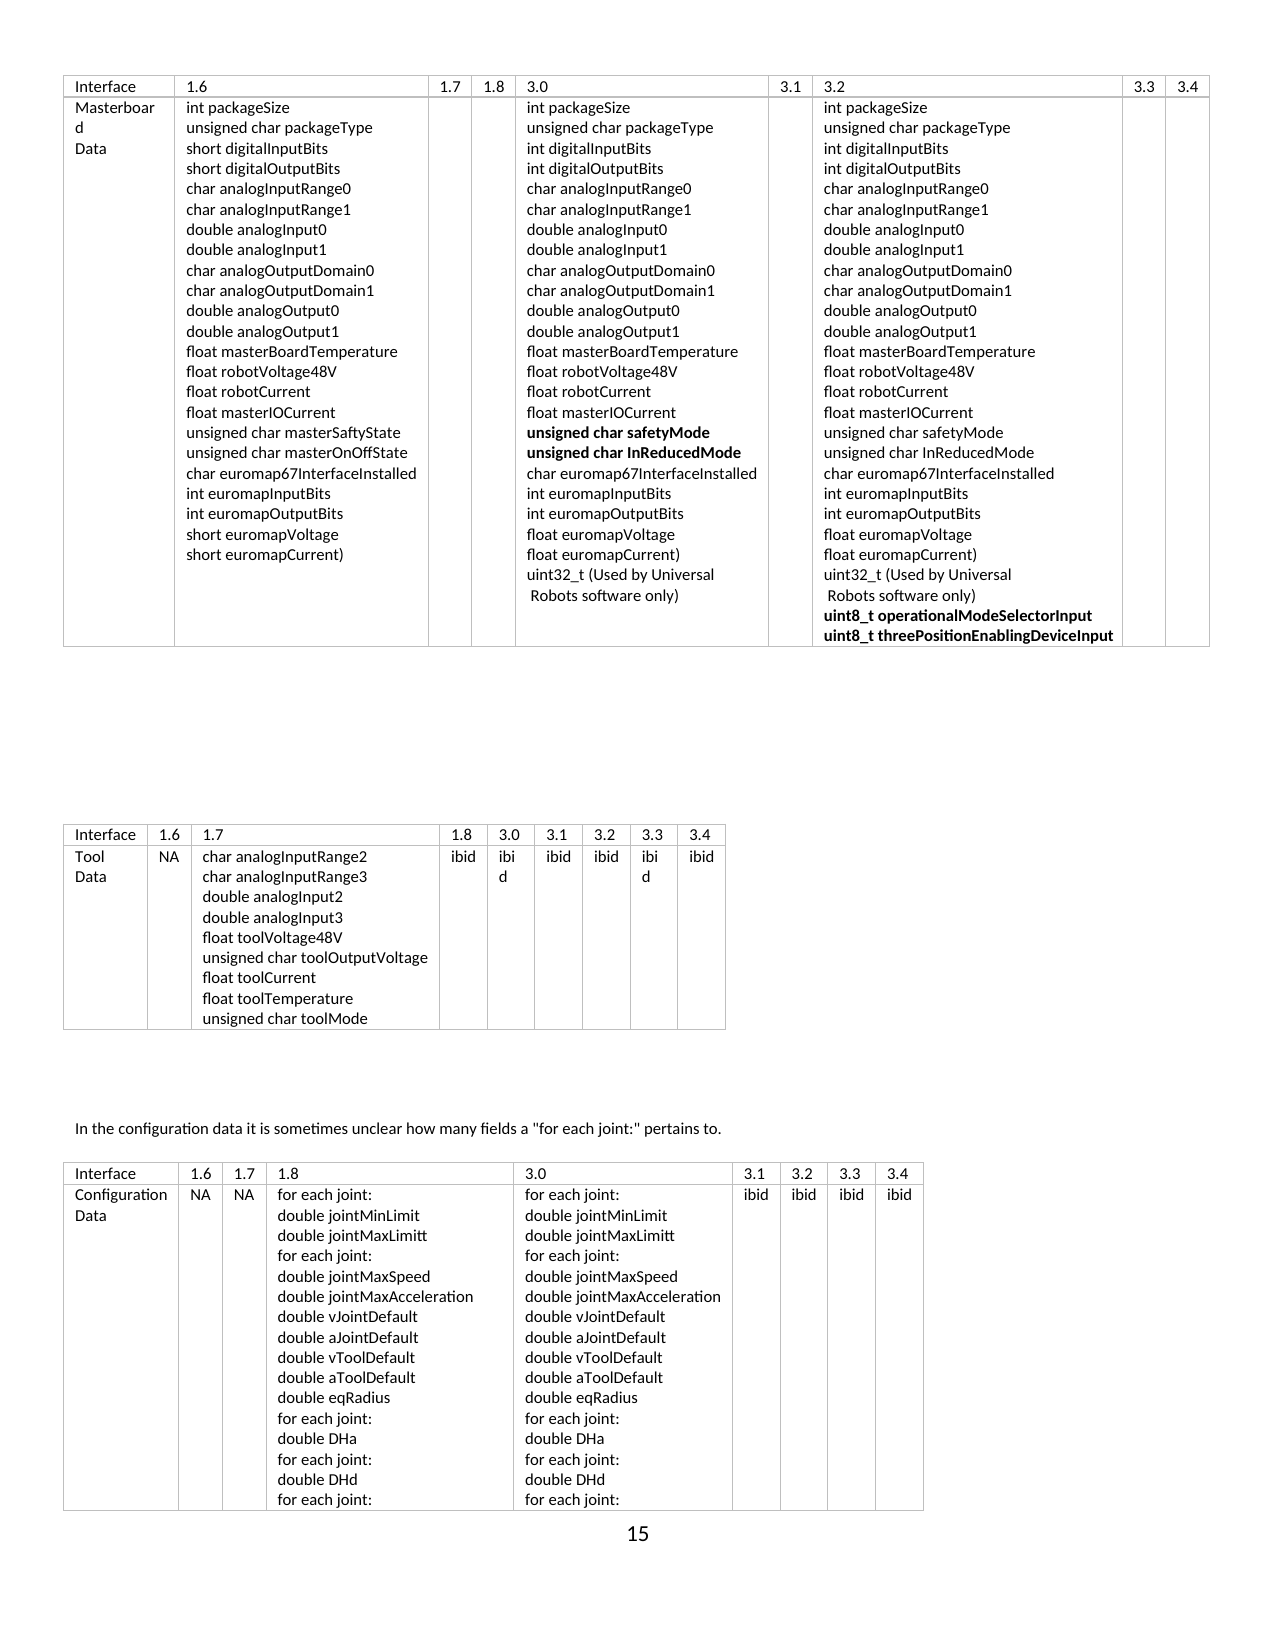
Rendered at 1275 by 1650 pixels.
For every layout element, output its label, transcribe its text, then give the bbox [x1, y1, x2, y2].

table_header Interface [64, 1163, 178, 1184]
table_header 3.0 [514, 1163, 732, 1184]
table_header 3.1 [733, 1163, 780, 1184]
table_cell ibid [876, 1185, 923, 1510]
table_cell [267, 1185, 513, 1510]
table_cell char analogInputRange2 char analogInputRange3 double analogInput2 double analogInput3 float toolVoltage48V unsigned char toolOutputVoltage float toolCurrent float toolTemperature unsigned char toolMode [192, 846, 439, 1029]
table_header 3.0 [488, 825, 534, 845]
table_cell ibid [631, 846, 677, 1029]
table_header 1.6 [175, 76, 428, 96]
table_header 3.1 [535, 825, 582, 845]
table_header 1.7 [192, 825, 439, 845]
table_header 3.3 [1123, 76, 1165, 96]
text In the configuration data it is sometimes unclear how many fields a "for each joint:" pertains to. [75, 1118, 1200, 1138]
table_cell ibid [678, 846, 725, 1029]
table_cell ibid [440, 846, 487, 1029]
table_header 3.4 [678, 825, 725, 845]
table_cell int packageSize unsigned char packageType int digitalInputBits int digitalOutputBits char analogInputRange0 char analogInputRange1 double analogInput0 double analogInput1 char analogOutputDomain0 char analogOutputDomain1 double analogOutput0 double analogOutput1 float masterBoardTemperature float robotVoltage48V float robotCurrent float masterIOCurrent unsigned char safetyMode unsigned char InReducedMode char euromap67InterfaceInstalled int euromapInputBits int euromapOutputBits float euromapVoltage float euromapCurrent) uint32_t (Used by Universal Robots software only) uint8_t operationalModeSelectorInput uint8_t threePositionEnablingDeviceInput [813, 98, 1122, 646]
table_cell ibid [828, 1185, 875, 1510]
table_cell [1123, 98, 1165, 646]
table_header 3.1 [769, 76, 812, 96]
table_header 3.2 [781, 1163, 827, 1184]
table_header 3.3 [828, 1163, 875, 1184]
table_cell Configuration Data [64, 1185, 178, 1510]
table_cell int packageSize unsigned char packageType int digitalInputBits int digitalOutputBits char analogInputRange0 char analogInputRange1 double analogInput0 double analogInput1 char analogOutputDomain0 char analogOutputDomain1 double analogOutput0 double analogOutput1 float masterBoardTemperature float robotVoltage48V float robotCurrent float masterIOCurrent unsigned char safetyMode unsigned char InReducedMode char euromap67InterfaceInstalled int euromapInputBits int euromapOutputBits float euromapVoltage float euromapCurrent) uint32_t (Used by Universal Robots software only) [516, 98, 768, 646]
table_header 3.2 [813, 76, 1122, 96]
table_header 1.6 [148, 825, 191, 845]
table_cell Masterboard Data [64, 98, 174, 646]
table_cell Tool Data [64, 846, 147, 1029]
table_cell ibid [583, 846, 630, 1029]
table_header 3.0 [516, 76, 768, 96]
table_cell ibid [781, 1185, 827, 1510]
table_cell NA [179, 1185, 222, 1510]
table_cell NA [148, 846, 191, 1029]
table_cell ibid [488, 846, 534, 1029]
table_cell int packageSize unsigned char packageType short digitalInputBits short digitalOutputBits char analogInputRange0 char analogInputRange1 double analogInput0 double analogInput1 char analogOutputDomain0 char analogOutputDomain1 double analogOutput0 double analogOutput1 float masterBoardTemperature float robotVoltage48V float robotCurrent float masterIOCurrent unsigned char masterSaftyState unsigned char masterOnOffState char euromap67InterfaceInstalled int euromapInputBits int euromapOutputBits short euromapVoltage short euromapCurrent) [175, 98, 428, 646]
table_cell [429, 98, 471, 646]
table_header Interface [64, 825, 147, 845]
table_header 1.8 [472, 76, 515, 96]
table_header 3.4 [1166, 76, 1209, 96]
table_header 3.2 [583, 825, 630, 845]
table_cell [514, 1185, 732, 1510]
table_header 1.6 [179, 1163, 222, 1184]
table_header 1.7 [429, 76, 471, 96]
table_header 1.8 [267, 1163, 513, 1184]
table_header Interface [64, 76, 174, 96]
table_cell [769, 98, 812, 646]
table_cell ibid [535, 846, 582, 1029]
table_cell NA [223, 1185, 266, 1510]
table_header 3.4 [876, 1163, 923, 1184]
table_header 1.7 [223, 1163, 266, 1184]
table_header 3.3 [631, 825, 677, 845]
table_header 1.8 [440, 825, 487, 845]
table_cell [1166, 98, 1209, 646]
table_cell ibid [733, 1185, 780, 1510]
table_cell [472, 98, 515, 646]
